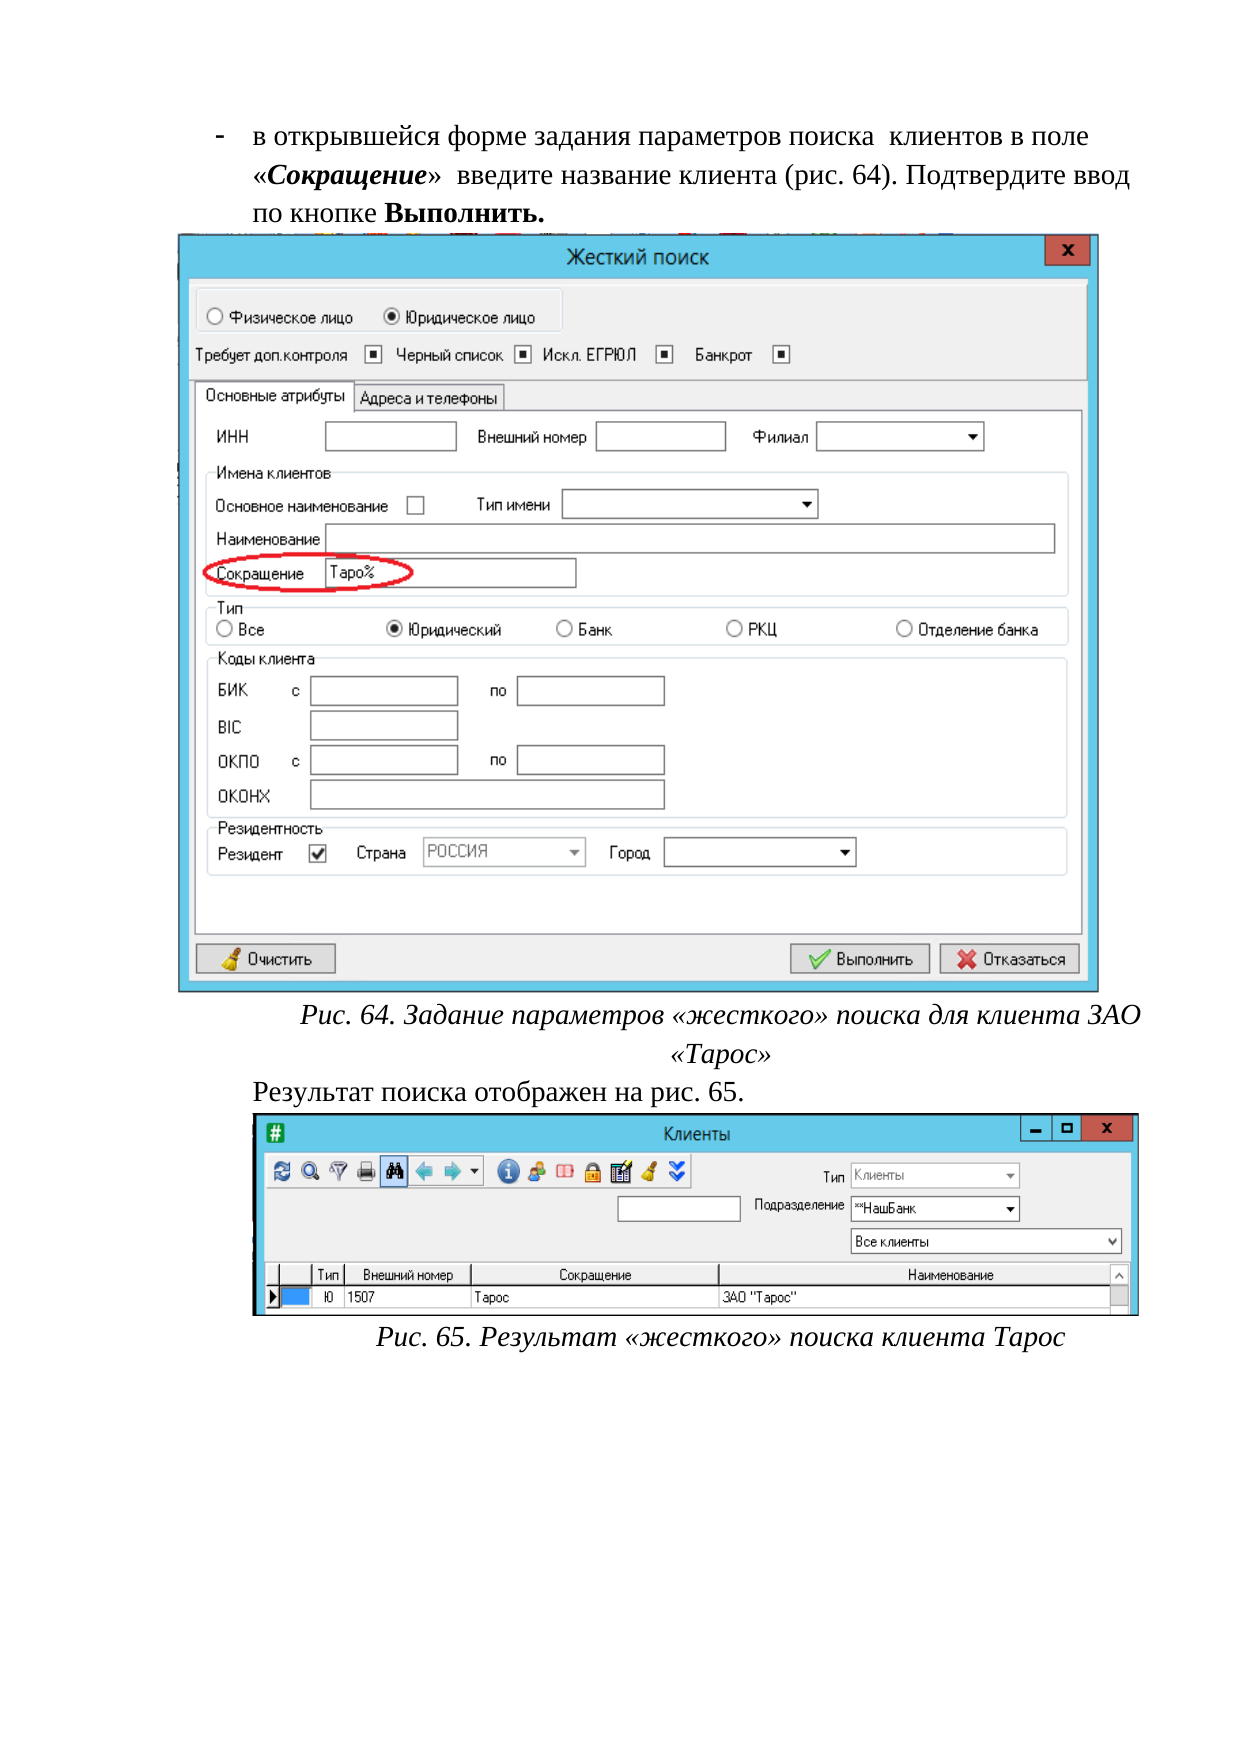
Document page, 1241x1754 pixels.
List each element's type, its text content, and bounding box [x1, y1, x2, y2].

list Результат поиска отображен на рис. 65. [252, 1074, 1152, 1108]
list Рис. 64. Задание параметров «жесткого» поиска для клиента ЗАО «Тарос» [290, 997, 1152, 1069]
picture [252, 1113, 1139, 1316]
picture [177, 233, 1099, 994]
list в открывшейся форме задания параметров поиска клиентов в поле «Сокращение» введите название клиента (рис. 64). Подтвердите ввод по кнопке Выполнить. [215, 118, 1152, 229]
list Рис. 65. Результат «жесткого» поиска клиента Тарос [290, 1319, 1152, 1353]
